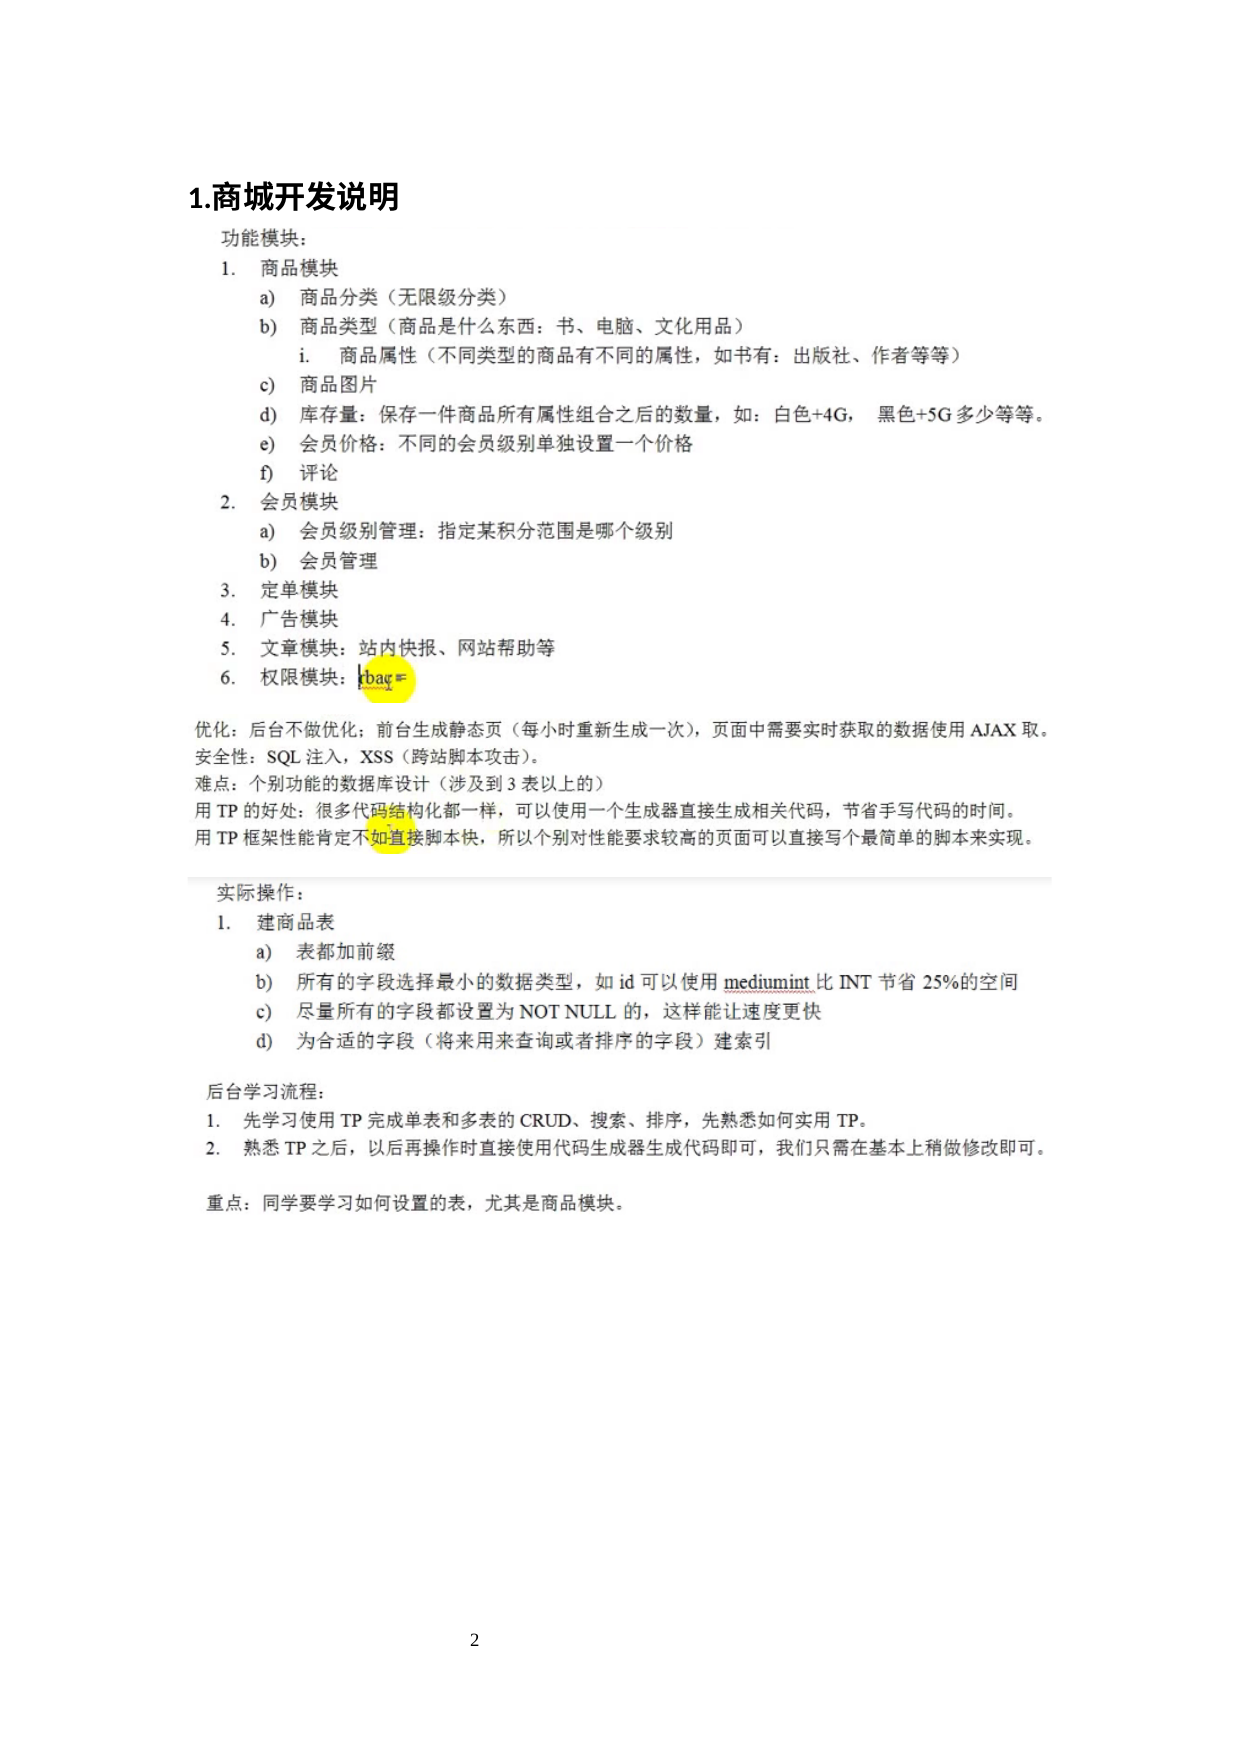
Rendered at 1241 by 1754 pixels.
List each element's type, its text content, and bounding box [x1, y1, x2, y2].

picture [187, 227, 1053, 703]
picture [187, 877, 1052, 1062]
picture [187, 714, 1053, 854]
text 1.商城开发说明 [187, 162, 1053, 227]
picture [187, 1072, 1053, 1220]
